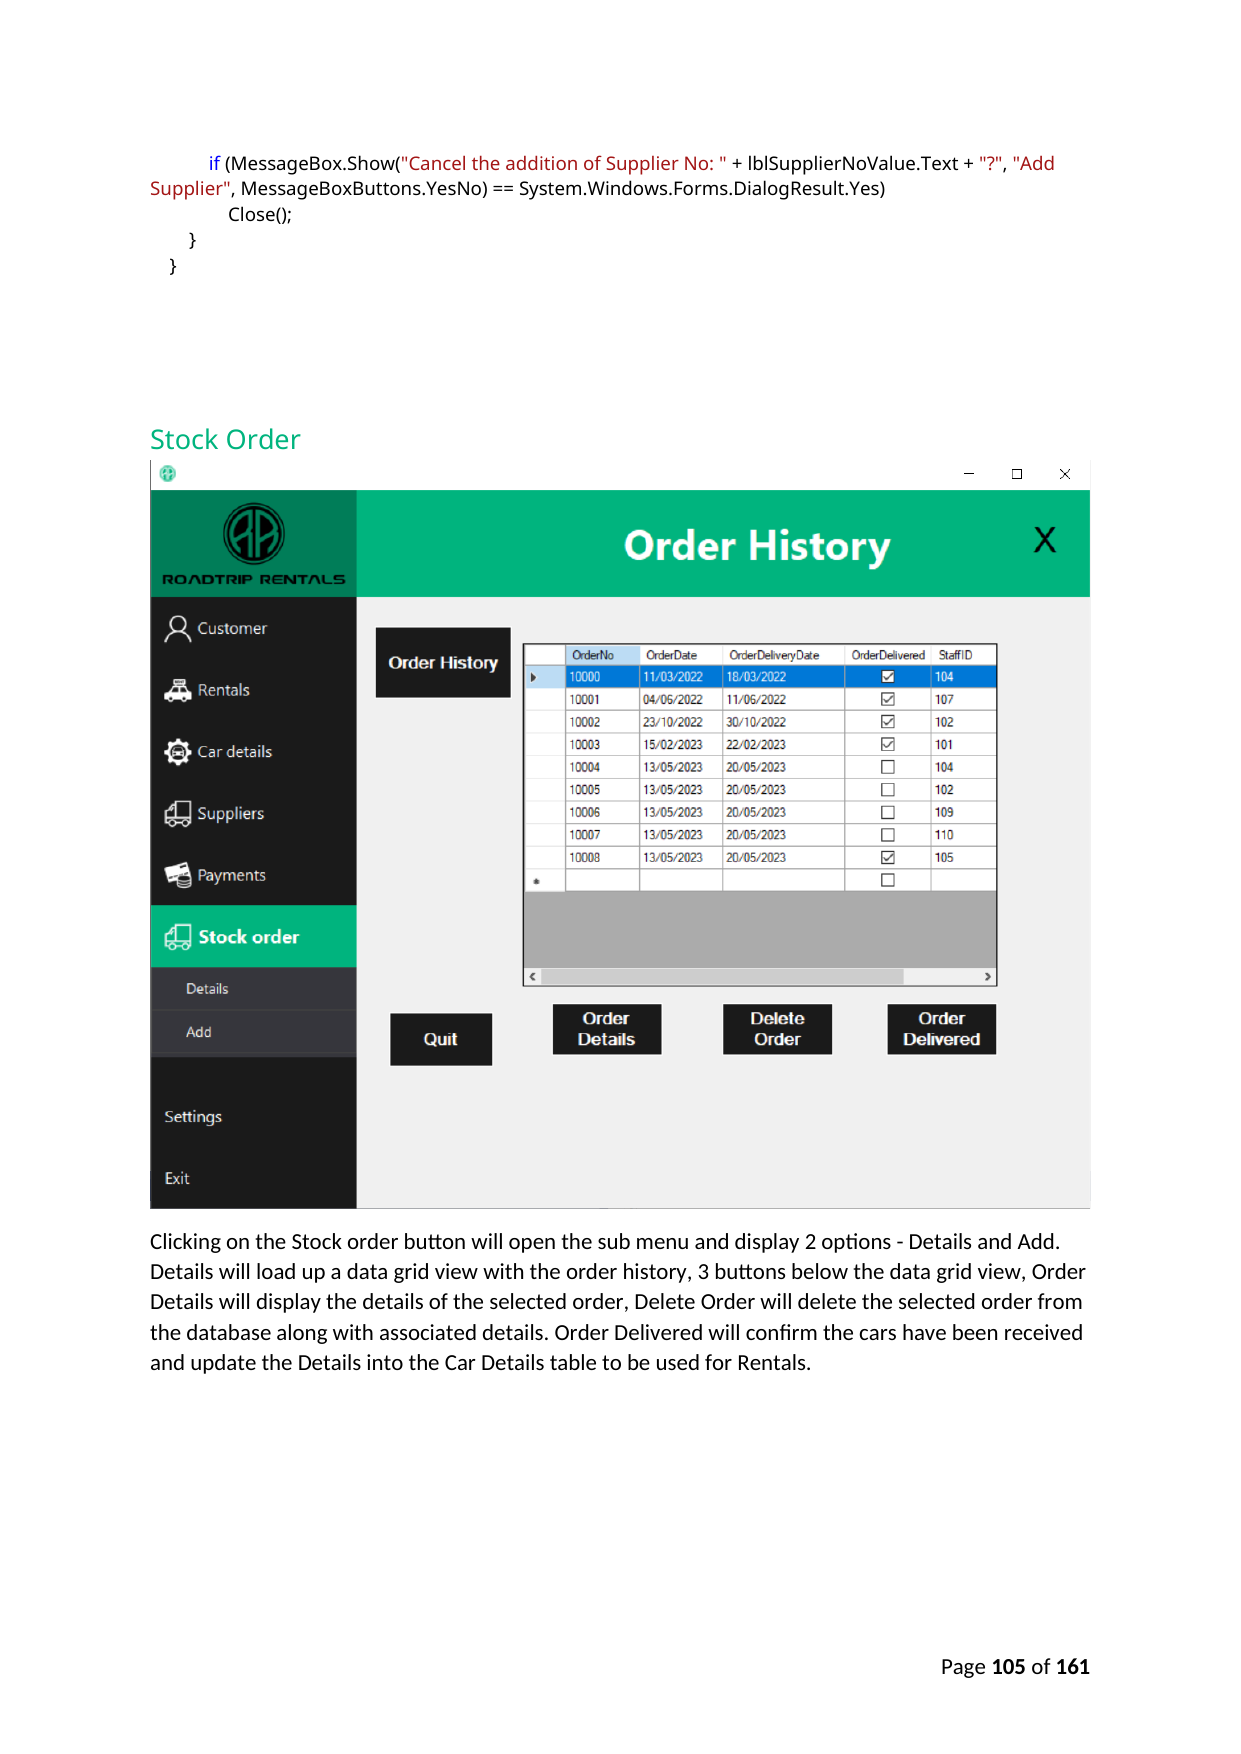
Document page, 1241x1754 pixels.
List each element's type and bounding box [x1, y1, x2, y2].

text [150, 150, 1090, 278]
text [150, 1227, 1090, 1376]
picture [150, 460, 1091, 1209]
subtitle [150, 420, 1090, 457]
